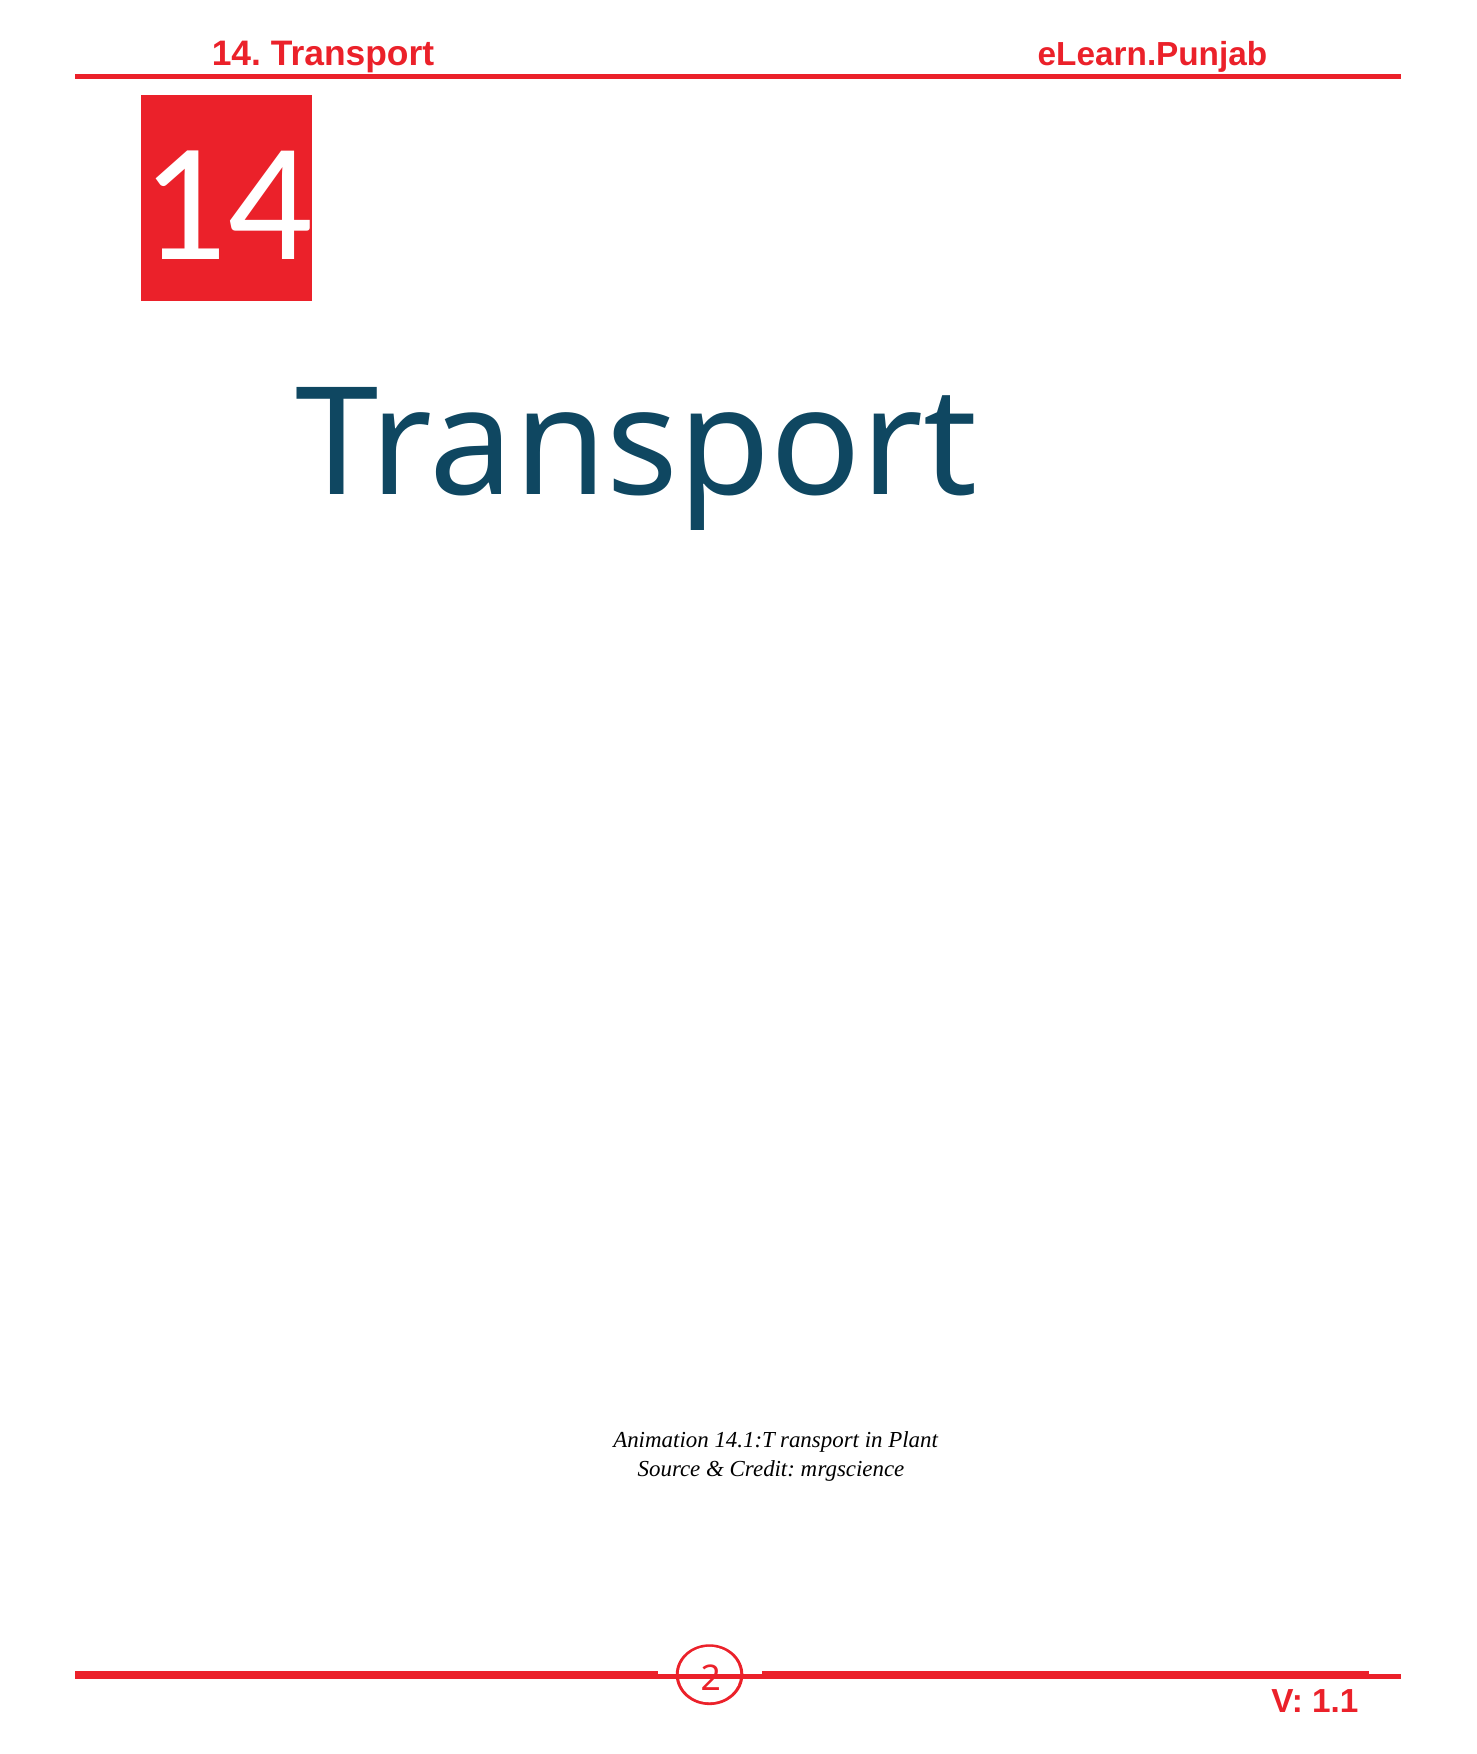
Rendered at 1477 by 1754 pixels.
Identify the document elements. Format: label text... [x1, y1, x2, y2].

subtitle Transport [75, 334, 977, 539]
text Animation 14.1:T ransport in Plant [75, 1426, 940, 1452]
text Source & Credit: mrgscience [75, 1455, 906, 1481]
subtitle 14 [141, 75, 1401, 301]
